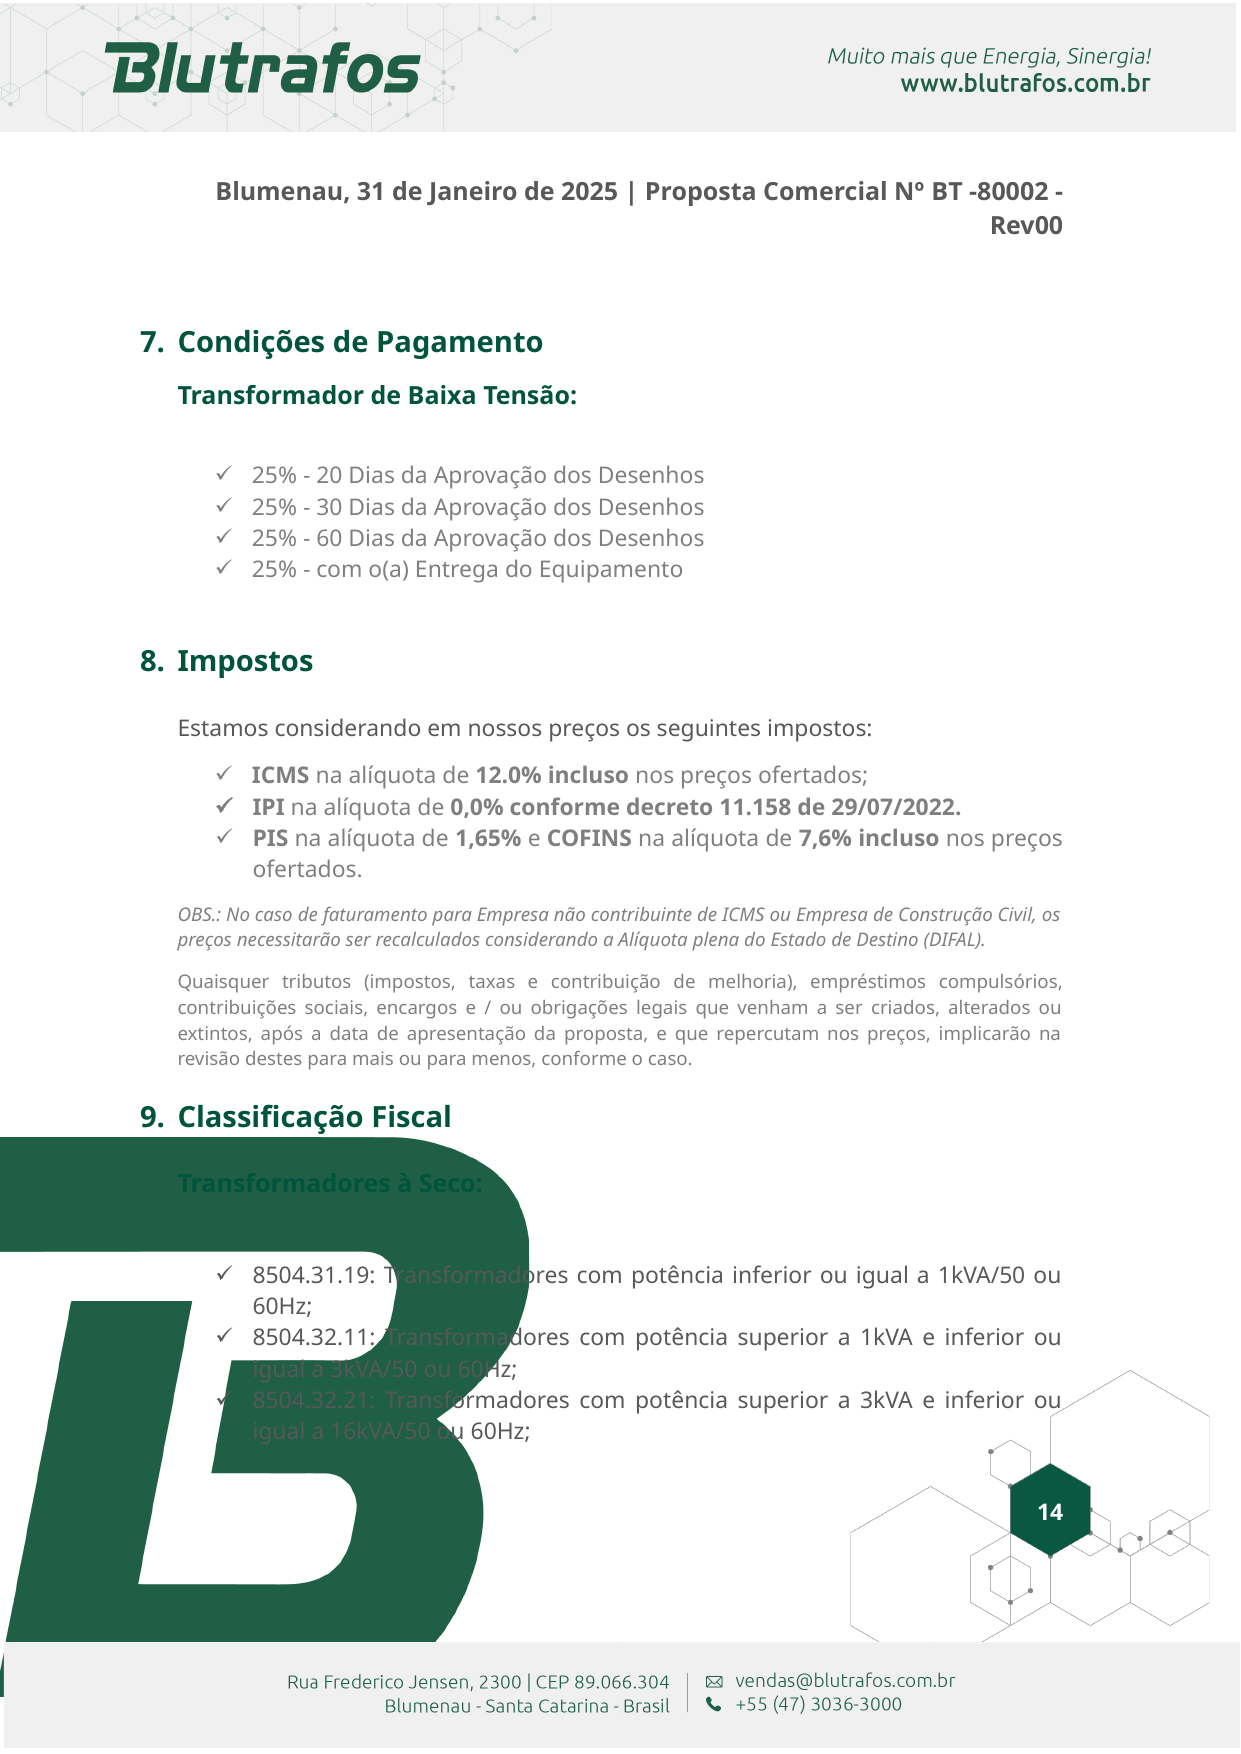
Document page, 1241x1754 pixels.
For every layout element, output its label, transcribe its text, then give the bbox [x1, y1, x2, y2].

text ICMS na alíquota de 12.0% incluso nos preços ofertados; [214, 759, 1063, 791]
subtitle Impostos [140, 641, 1063, 680]
subtitle Transformadores à Seco: [177, 1166, 1063, 1200]
subtitle Condições de Pagamento [140, 321, 1063, 361]
text Transformador de Baixa Tensão: [177, 377, 1063, 443]
list 8504.32.21: Transformadores com potência superior a 3kVA e inferior ou igual a 16kVA/50 ou 60Hz; [215, 1384, 1063, 1446]
picture [0, 1137, 1241, 1748]
list IPI na alíquota de 0,0% conforme decreto 11.158 de 29/07/2022. [215, 791, 1063, 822]
subtitle Classificação Fiscal [140, 1096, 1063, 1136]
list 8504.32.11: Transformadores com potência superior a 1kVA e inferior ou igual a 3kVA/50 ou 60Hz; [215, 1321, 1063, 1384]
picture [0, 3, 1236, 132]
text 25% - com o(a) Entrega do Equipamento [214, 553, 1063, 584]
text Quaisquer tributos (impostos, taxas e contribuição de melhoria), empréstimos compulsórios, contribuições sociais, encargos e / ou obrigações legais que venham a ser criados, alterados ou extintos, após a data de apresentação da proposta, e que repercutam nos preços, implicarão na revisão destes para mais ou para menos, conforme o caso. [177, 969, 1063, 1071]
text Estamos considerando em nossos preços os seguintes impostos: [177, 712, 1063, 743]
text 25% - 30 Dias da Aprovação dos Desenhos [214, 491, 1063, 522]
list PIS na alíquota de 1,65% e COFINS na alíquota de 7,6% incluso nos preços ofertados. [215, 822, 1063, 884]
text OBS.: No caso de faturamento para Empresa não contribuinte de ICMS ou Empresa de Construção Civil, os preços necessitarão ser recalculados considerando a Alíquota plena do Estado de Destino (DIFAL). [177, 901, 1063, 952]
text 25% - 20 Dias da Aprovação dos Desenhos [214, 459, 1063, 491]
list 8504.31.19: Transformadores com potência inferior ou igual a 1kVA/50 ou 60Hz; [215, 1259, 1063, 1321]
text 25% - 60 Dias da Aprovação dos Desenhos [214, 522, 1063, 553]
